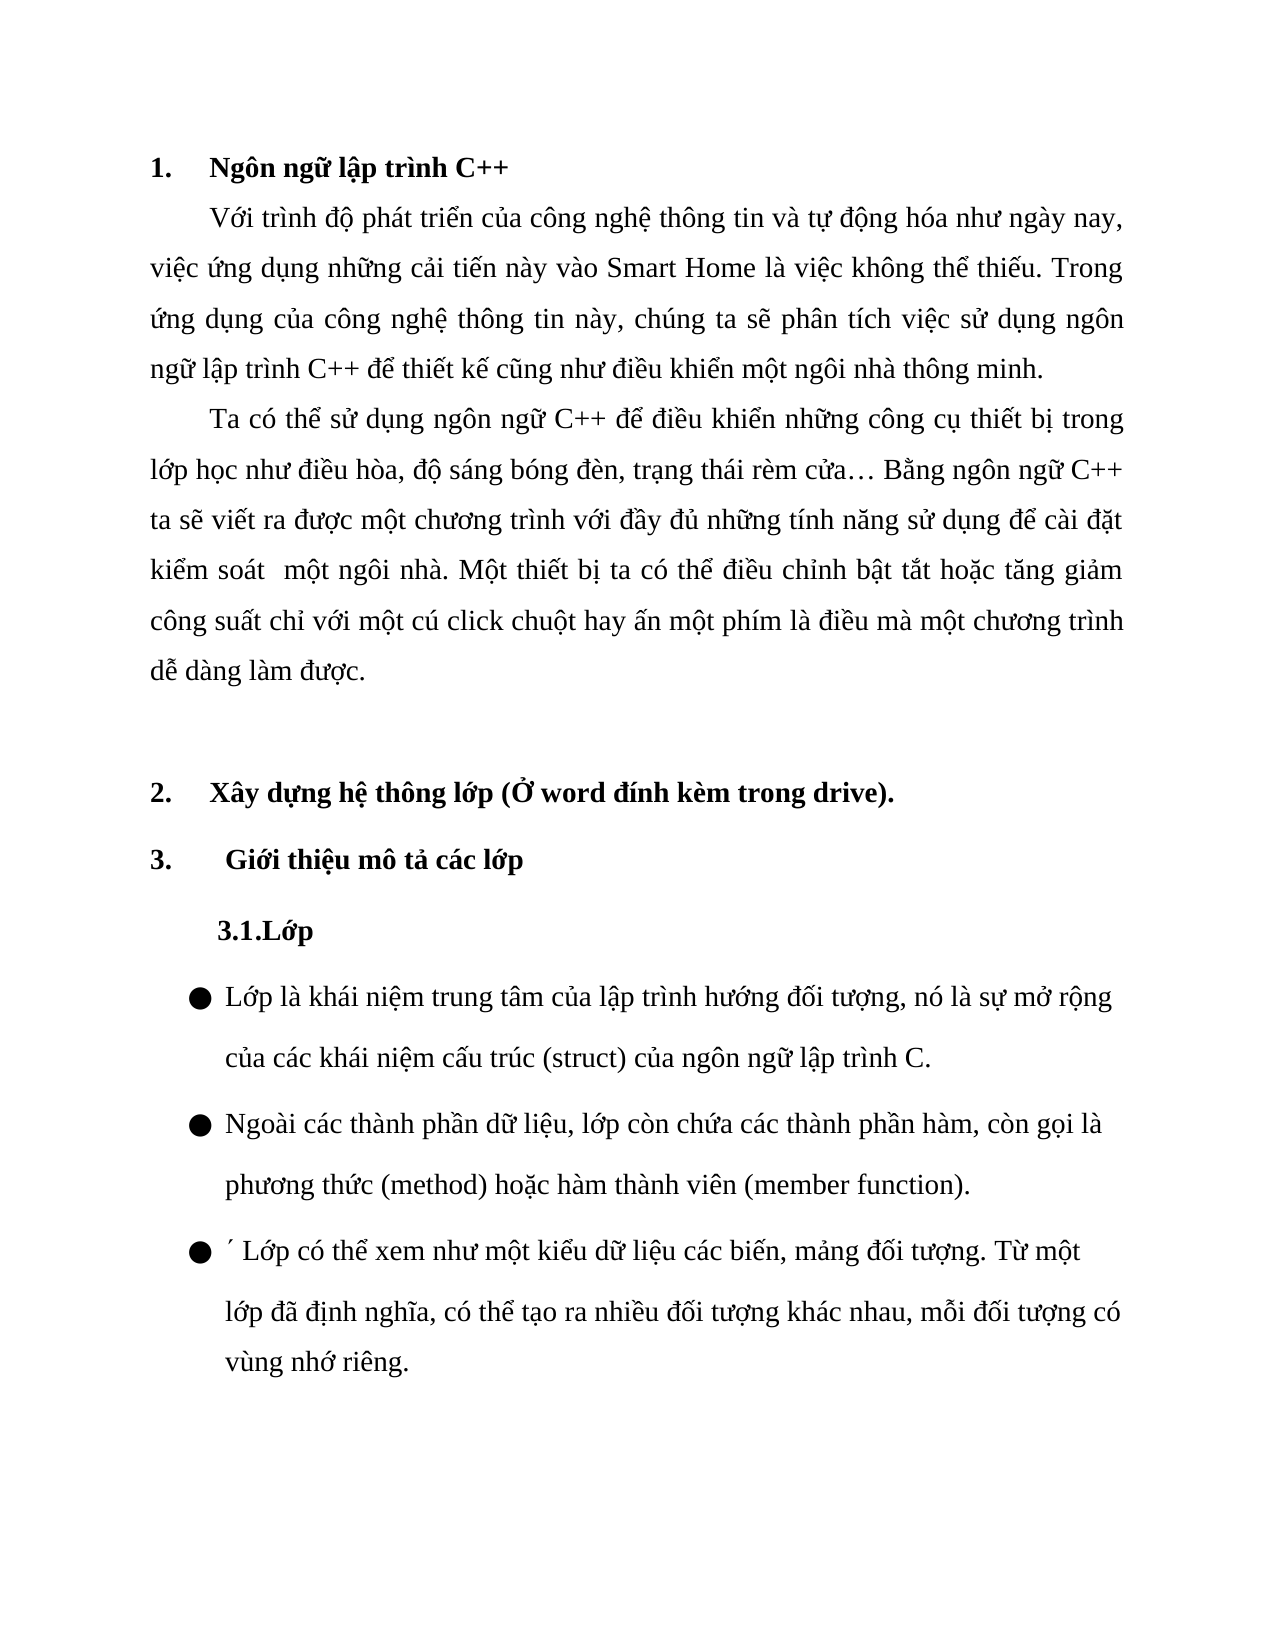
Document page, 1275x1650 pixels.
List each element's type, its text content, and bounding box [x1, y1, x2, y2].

list ′ Lớp có thể xem như một kiểu dữ liệu các biến, mảng đối tượng. Từ một lớp đã định nghĩa, có thể tạo ra nhiều đối tượng khác nhau, mỗi đối tượng có vùng nhớ riêng. [187, 1217, 1125, 1378]
list Xây dựng hệ thông lớp (Ở word đính kèm trong drive). [150, 775, 1125, 809]
text 3. Giới thiệu mô tả các lớp [150, 842, 1125, 876]
list Ngoài các thành phần dữ liệu, lớp còn chứa các thành phần hàm, còn gọi là phương thức (method) hoặc hàm thành viên (member function). [187, 1091, 1125, 1201]
list Lớp là khái niệm trung tâm của lập trình hướng đối tượng, nó là sự mở rộng của các khái niệm cấu trúc (struct) của ngôn ngữ lập trình C. [187, 964, 1125, 1074]
list Ngôn ngữ lập trình C++ [150, 150, 1125, 183]
list .Lớp [217, 913, 1125, 947]
text Với trình độ phát triển của công nghệ thông tin và tự động hóa như ngày nay, việc ứng dụng những cải tiến này vào Smart Home là việc không thể thiếu. Trong ứng dụng của công nghệ thông tin này, chúng ta sẽ phân tích việc sử dụng ngôn ngữ lập trình C++ để thiết kế cũng như điều khiển một ngôi nhà thông minh. [150, 200, 1125, 385]
text Ta có thể sử dụng ngôn ngữ C++ để điều khiển những công cụ thiết bị trong lớp học như điều hòa, độ sáng bóng đèn, trạng thái rèm cửa… Bằng ngôn ngữ C++ ta sẽ viết ra được một chương trình với đầy đủ những tính năng sử dụng để cài đặt kiểm soát một ngôi nhà. Một thiết bị ta có thể điều chỉnh bật tắt hoặc tăng giảm công suất chỉ với một cú click chuột hay ấn một phím là điều mà một chương trình dễ dàng làm được. [150, 402, 1125, 687]
